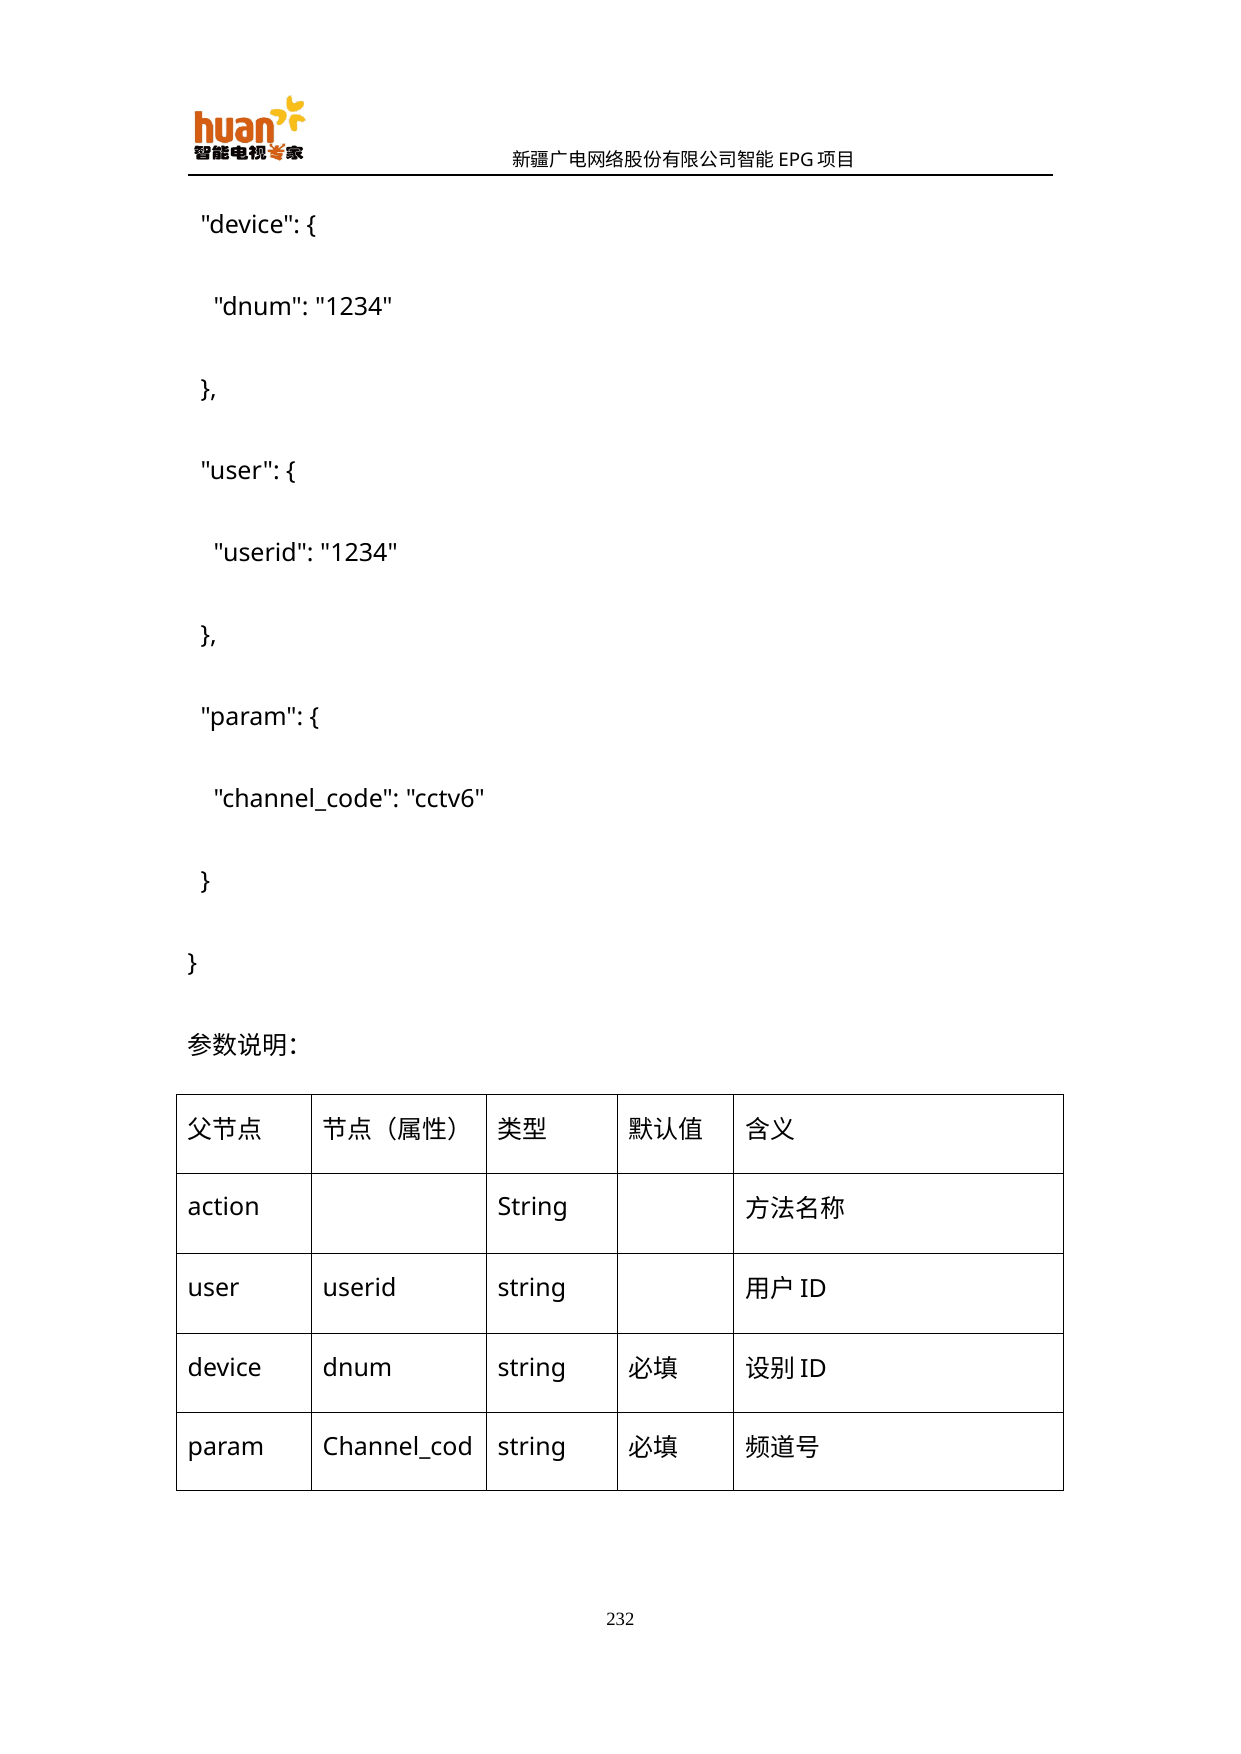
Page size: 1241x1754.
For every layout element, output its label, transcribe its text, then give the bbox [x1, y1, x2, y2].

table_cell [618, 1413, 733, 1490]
text }, [187, 601, 1053, 666]
text "channel_code": "cctv6" [187, 765, 1053, 830]
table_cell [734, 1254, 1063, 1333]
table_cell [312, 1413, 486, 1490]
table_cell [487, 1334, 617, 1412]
text "userid": "1234" [187, 519, 1053, 584]
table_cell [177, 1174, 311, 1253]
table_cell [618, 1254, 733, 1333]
text "param": { [187, 683, 1053, 748]
picture [187, 88, 313, 167]
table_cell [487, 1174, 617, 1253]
text "dnum": "1234" [187, 273, 1053, 338]
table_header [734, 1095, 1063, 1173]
text "user": { [187, 437, 1053, 502]
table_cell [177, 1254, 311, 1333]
text "device": { [187, 191, 1053, 256]
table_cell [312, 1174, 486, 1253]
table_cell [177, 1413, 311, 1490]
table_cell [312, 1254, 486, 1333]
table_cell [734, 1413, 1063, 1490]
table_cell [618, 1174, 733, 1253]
text }, [187, 355, 1053, 420]
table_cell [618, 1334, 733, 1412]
text } [187, 847, 1053, 912]
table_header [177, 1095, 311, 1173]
text } [187, 929, 1053, 994]
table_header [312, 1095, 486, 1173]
text 参数说明： [187, 1011, 1053, 1076]
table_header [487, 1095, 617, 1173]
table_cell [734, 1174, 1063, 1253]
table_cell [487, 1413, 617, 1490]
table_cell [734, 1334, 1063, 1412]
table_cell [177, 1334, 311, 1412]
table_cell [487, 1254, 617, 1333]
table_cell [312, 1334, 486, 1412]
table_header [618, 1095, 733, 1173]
